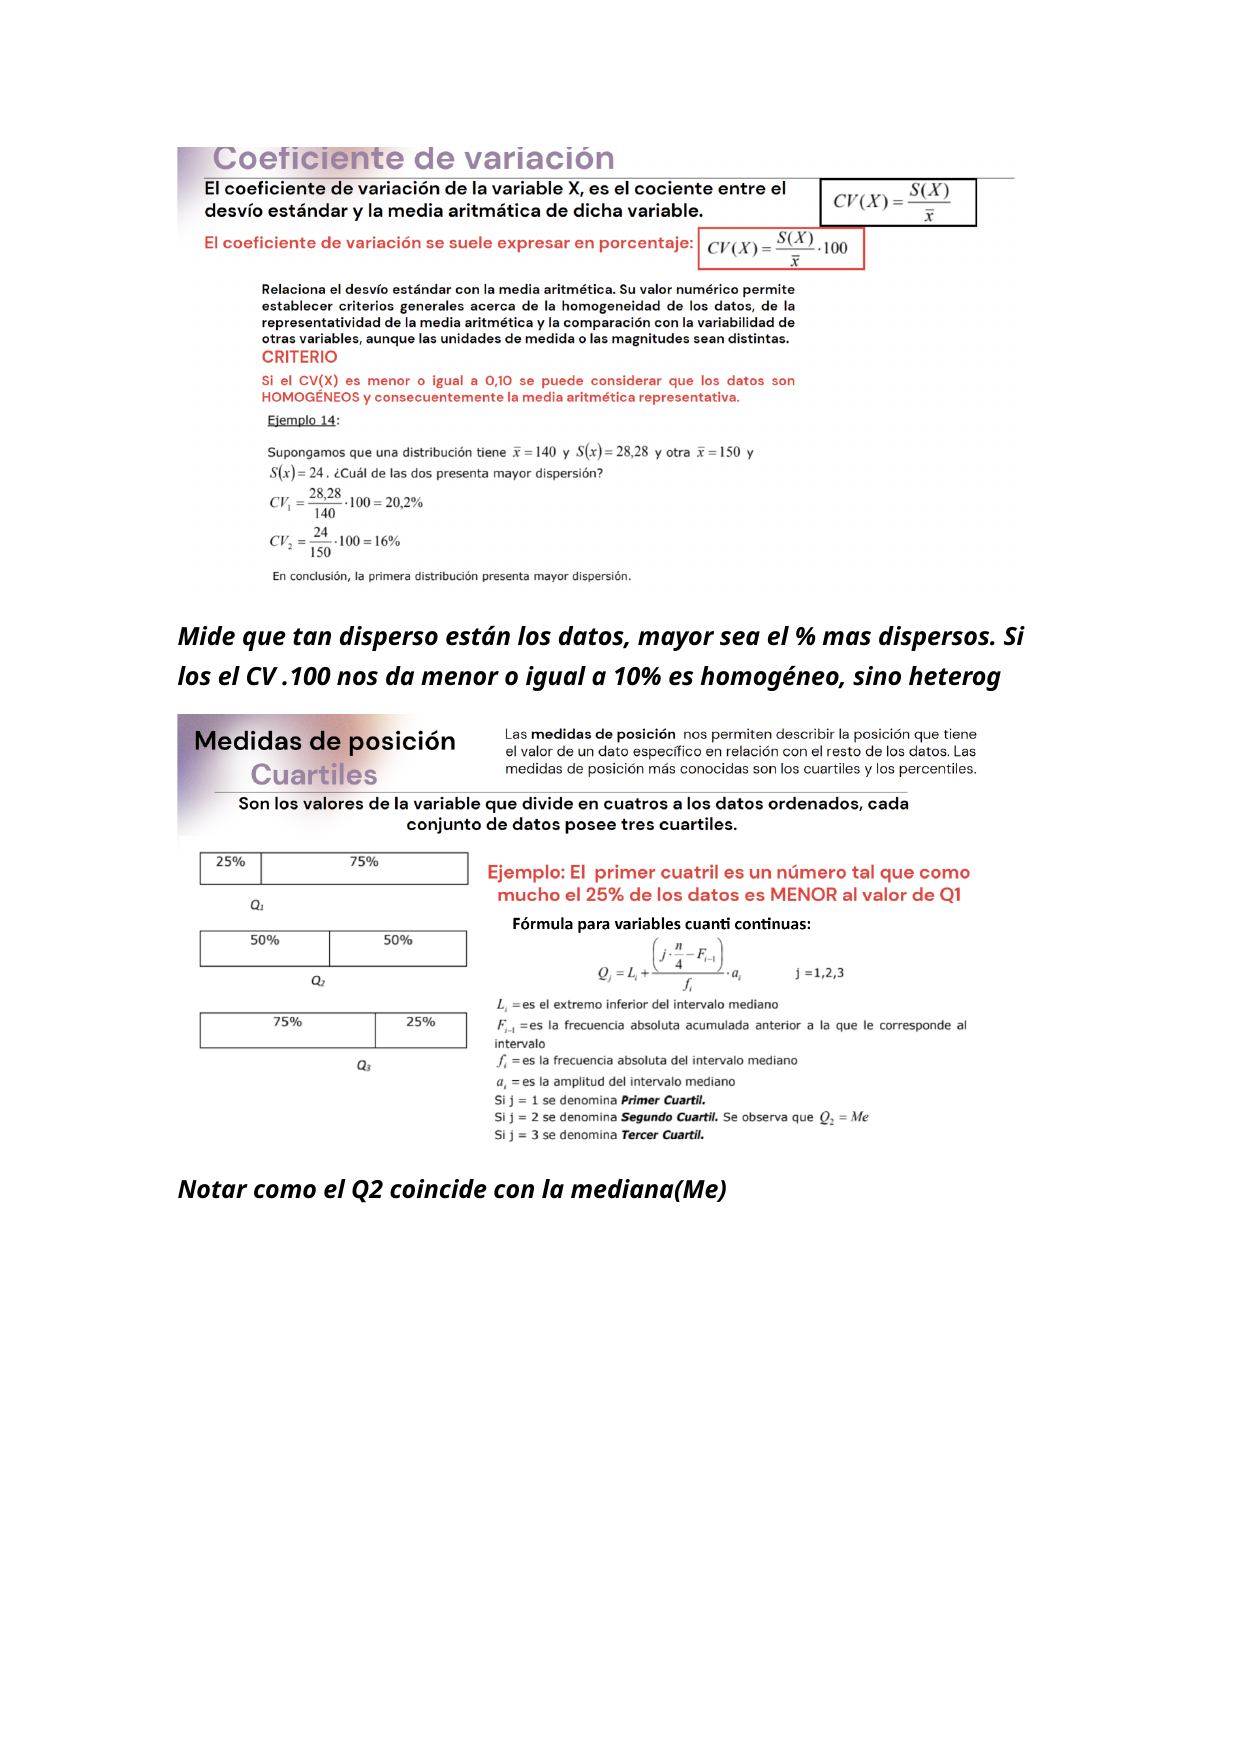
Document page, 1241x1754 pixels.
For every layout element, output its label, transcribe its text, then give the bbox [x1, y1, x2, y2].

text Notar como el Q2 coincide con la mediana(Me) [177, 1172, 1063, 1206]
picture [177, 147, 1029, 598]
picture [177, 714, 989, 1150]
text Mide que tan disperso están los datos, mayor sea el % mas dispersos. Si los el CV .100 nos da menor o igual a 10% es homogéneo, sino heterog [177, 619, 1063, 692]
